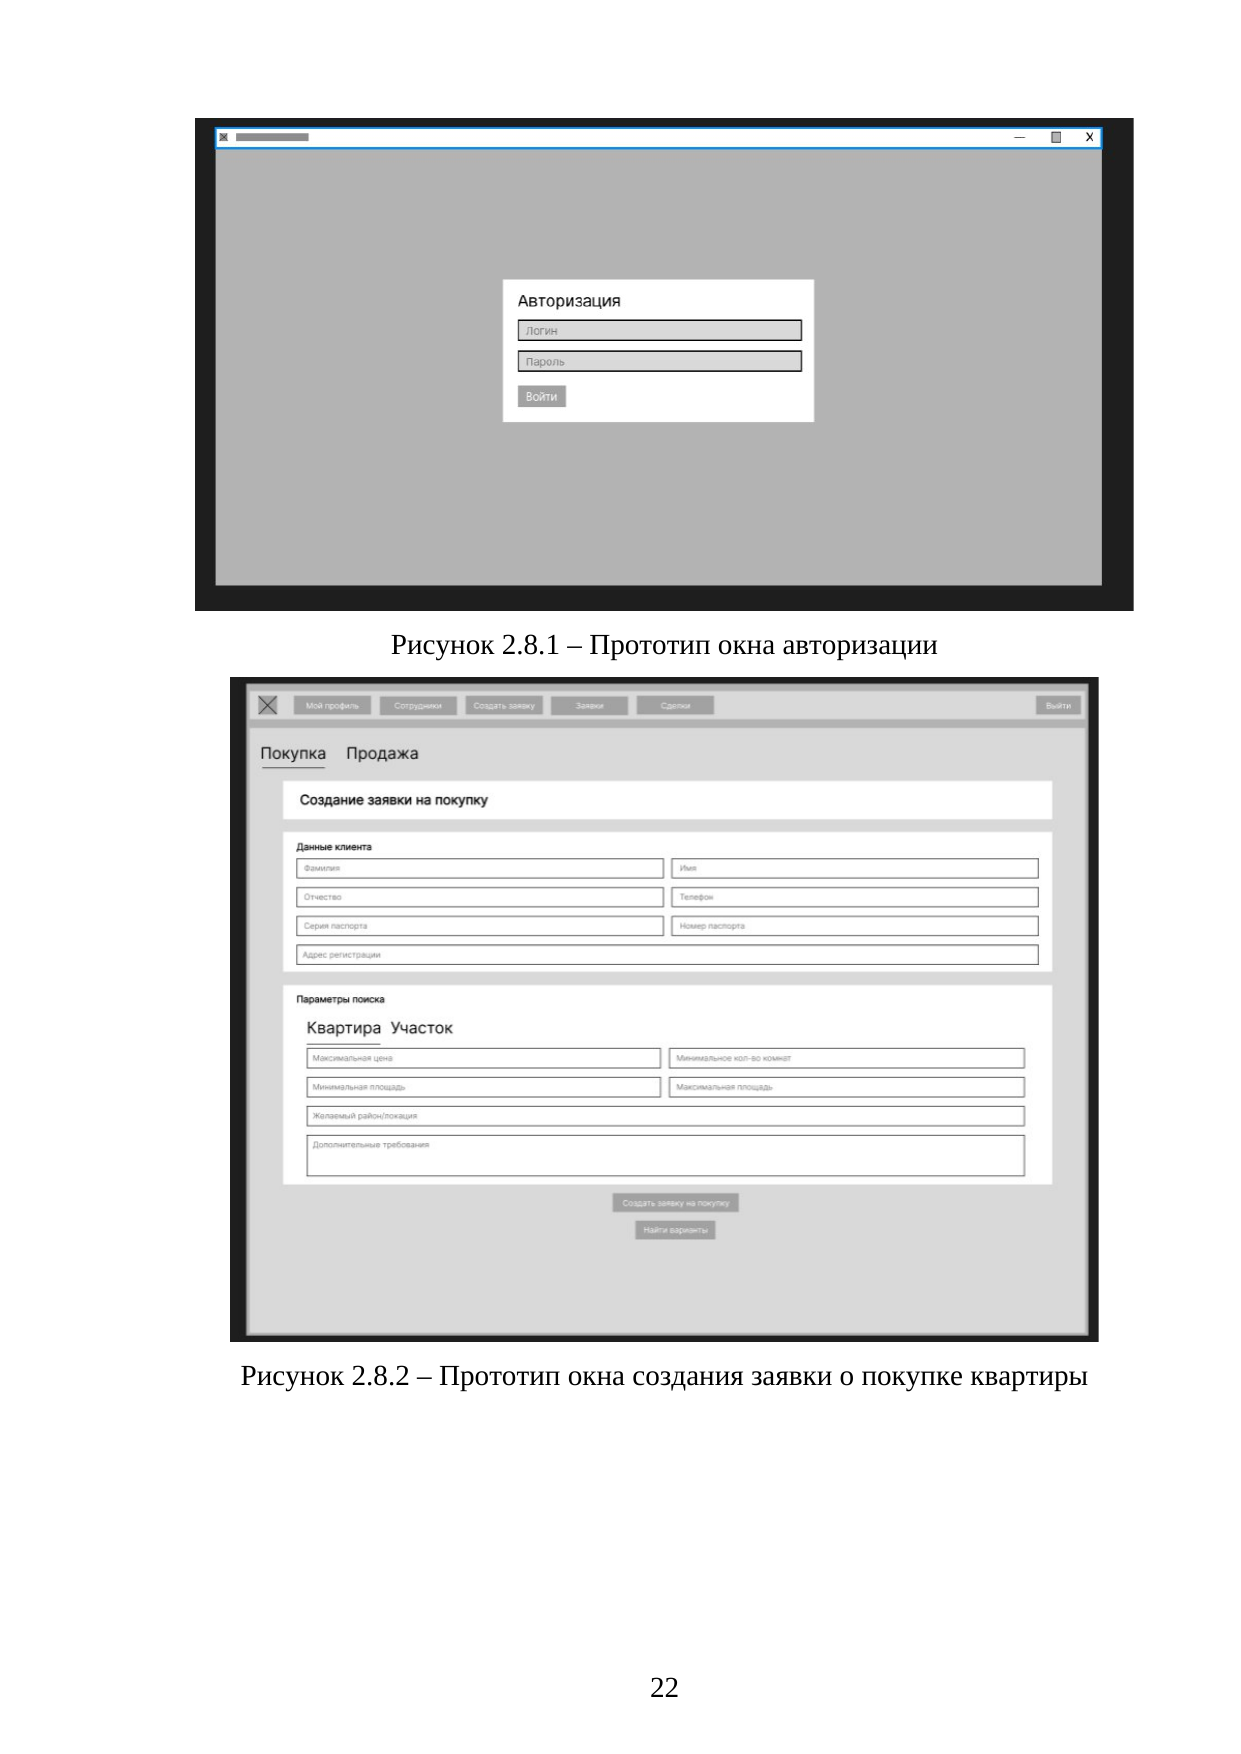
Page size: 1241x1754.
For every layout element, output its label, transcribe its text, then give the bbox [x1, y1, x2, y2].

text Рисунок 2.8.1 – Прототип окна авторизации [177, 627, 1152, 661]
picture [195, 118, 1134, 611]
picture [230, 677, 1099, 1342]
text Рисунок 2.8.2 – Прототип окна создания заявки о покупке квартиры [177, 1358, 1152, 1392]
